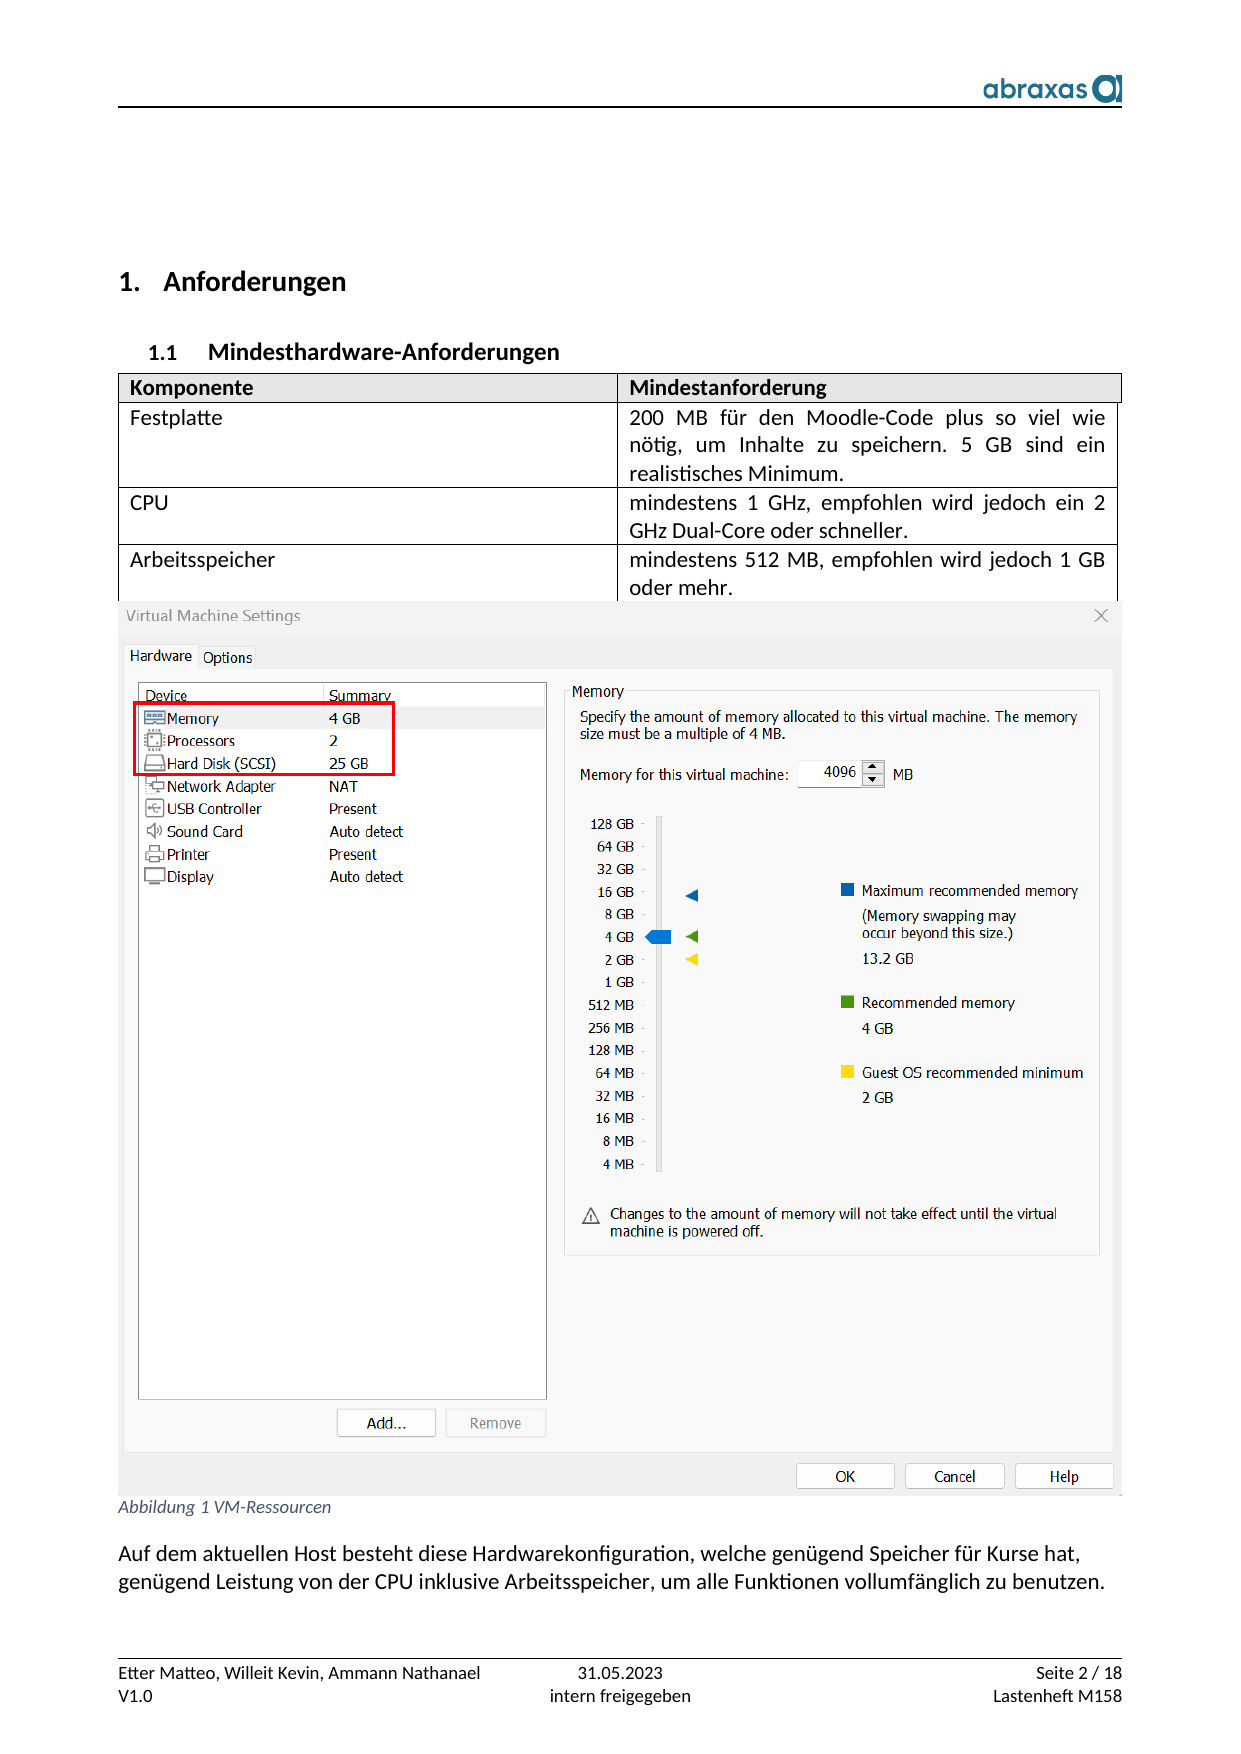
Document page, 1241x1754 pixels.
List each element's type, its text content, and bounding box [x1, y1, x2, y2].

table_cell CPU [119, 488, 617, 544]
table_cell Festplatte [119, 403, 617, 487]
table_cell mindestens 1 GHz, empfohlen wird jedoch ein 2 GHz Dual-Core oder schneller. [618, 488, 1117, 544]
table_header Mindestanforderung [618, 374, 1121, 402]
table_cell Arbeitsspeicher [119, 545, 617, 601]
text Auf dem aktuellen Host besteht diese Hardwarekonfiguration, welche genügend Speicher für Kurse hat, genügend Leistung von der CPU inklusive Arbeitsspeicher, um alle Funktionen vollumfänglich zu benutzen. [118, 1539, 1122, 1595]
picture [983, 75, 1123, 103]
subtitle Anforderungen [118, 263, 1122, 298]
picture [118, 601, 1123, 1496]
table_header Komponente [119, 374, 617, 402]
table_cell mindestens 512 MB, empfohlen wird jedoch 1 GB oder mehr. [618, 545, 1117, 601]
table_cell 200 MB für den Moodle-Code plus so viel wie nötig, um Inhalte zu speichern. 5 GB sind ein realistisches Minimum. [618, 403, 1117, 487]
subtitle Mindesthardware-Anforderungen [148, 336, 1122, 366]
